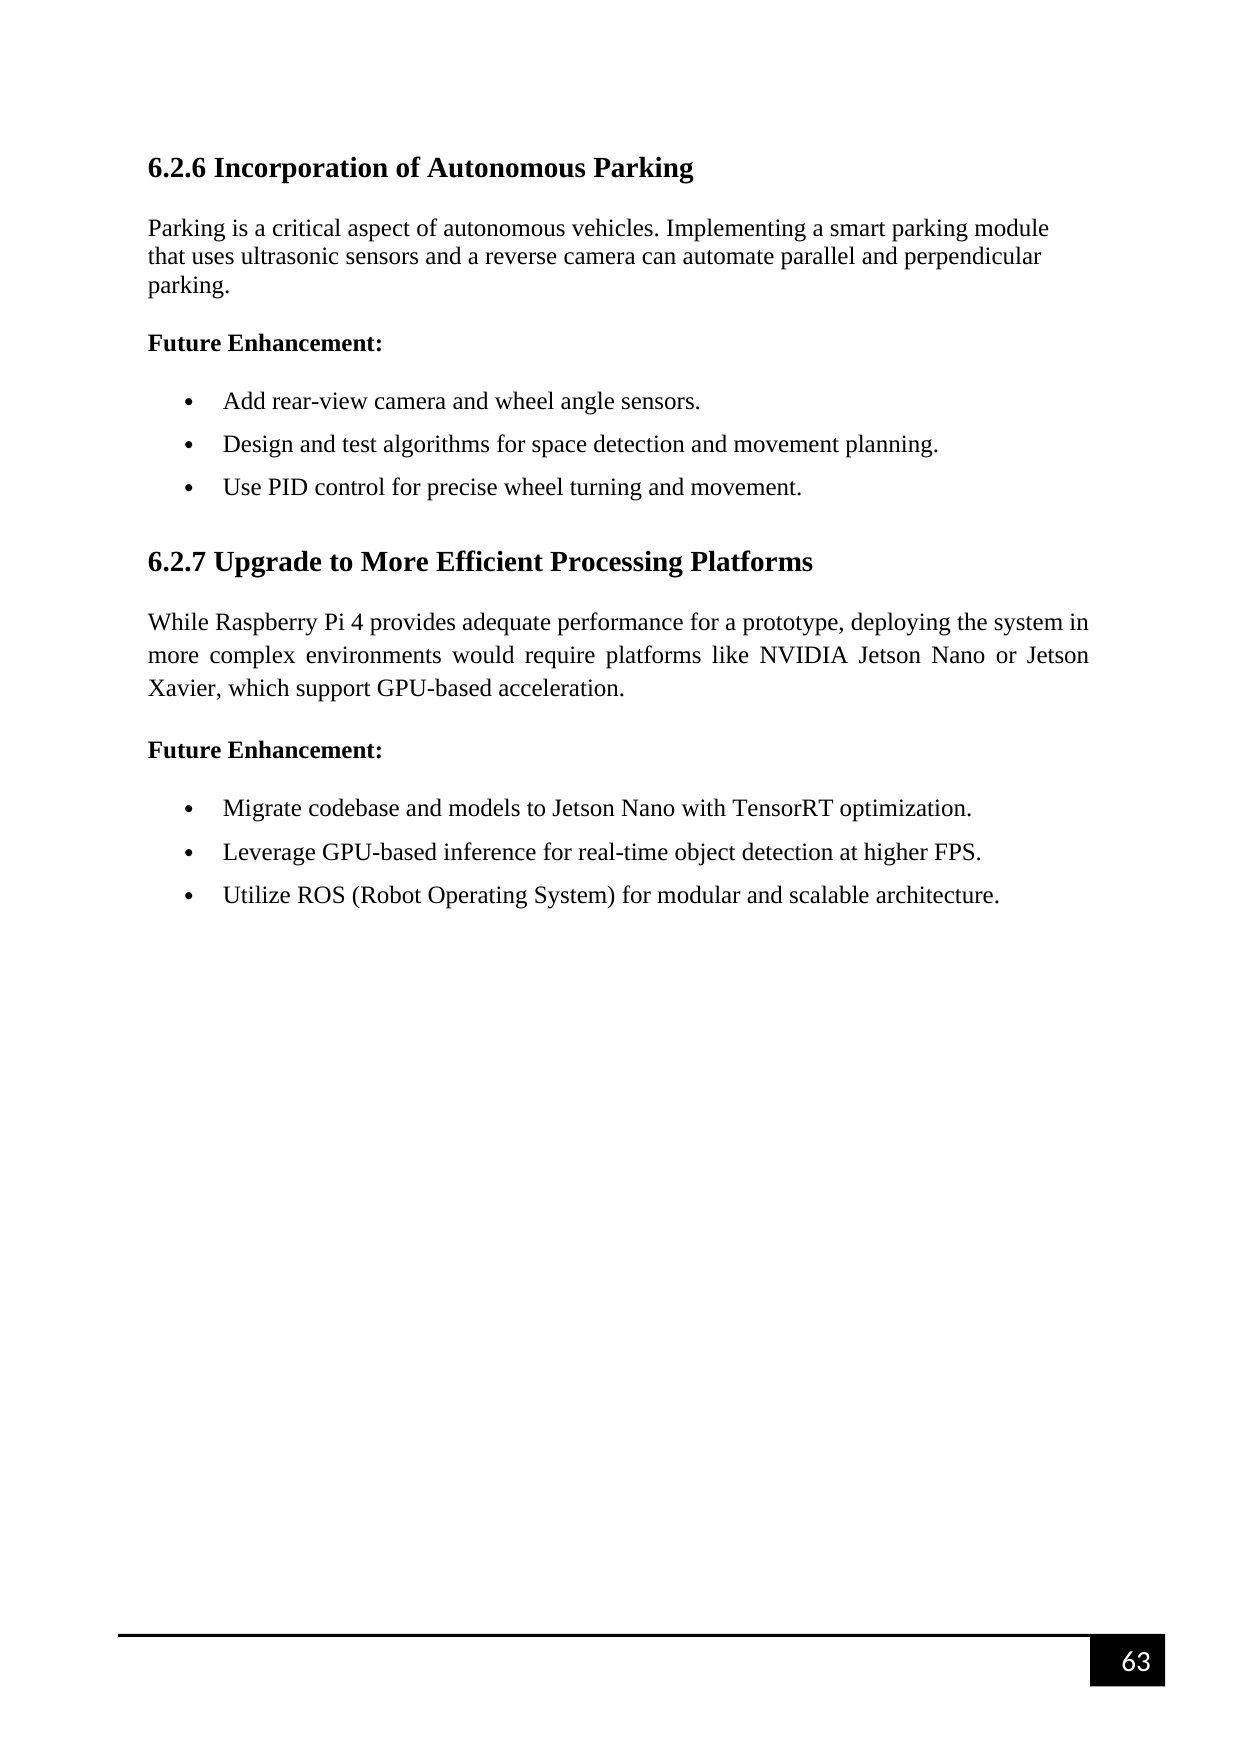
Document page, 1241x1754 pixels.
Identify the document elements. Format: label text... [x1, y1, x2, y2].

list Add rear-view camera and wheel angle sensors. [185, 386, 1090, 415]
text 6.2.7 Upgrade to More Efficient Processing Platforms [148, 544, 1090, 578]
text Parking is a critical aspect of autonomous vehicles. Implementing a smart parking module that uses ultrasonic sensors and a reverse camera can automate parallel and perpendicular parking. [148, 213, 1090, 299]
list Design and test algorithms for space detection and movement planning. [185, 429, 1090, 458]
text Future Enhancement: [148, 736, 1090, 764]
list Leverage GPU-based inference for real-time object detection at higher FPS. [185, 837, 1090, 865]
list Migrate codebase and models to Jetson Nano with TensorRT optimization. [185, 793, 1090, 822]
text 6.2.6 Incorporation of Autonomous Parking [148, 150, 1090, 183]
text While Raspberry Pi 4 provides adequate performance for a prototype, deploying the system in more complex environments would require platforms like NVIDIA Jetson Nano or Jetson Xavier, which support GPU-based acceleration. [148, 607, 1090, 702]
list Utilize ROS (Robot Operating System) for modular and scalable architecture. [185, 880, 1090, 908]
list Use PID control for precise wheel turning and movement. [185, 472, 1090, 501]
text Future Enhancement: [148, 328, 1090, 357]
